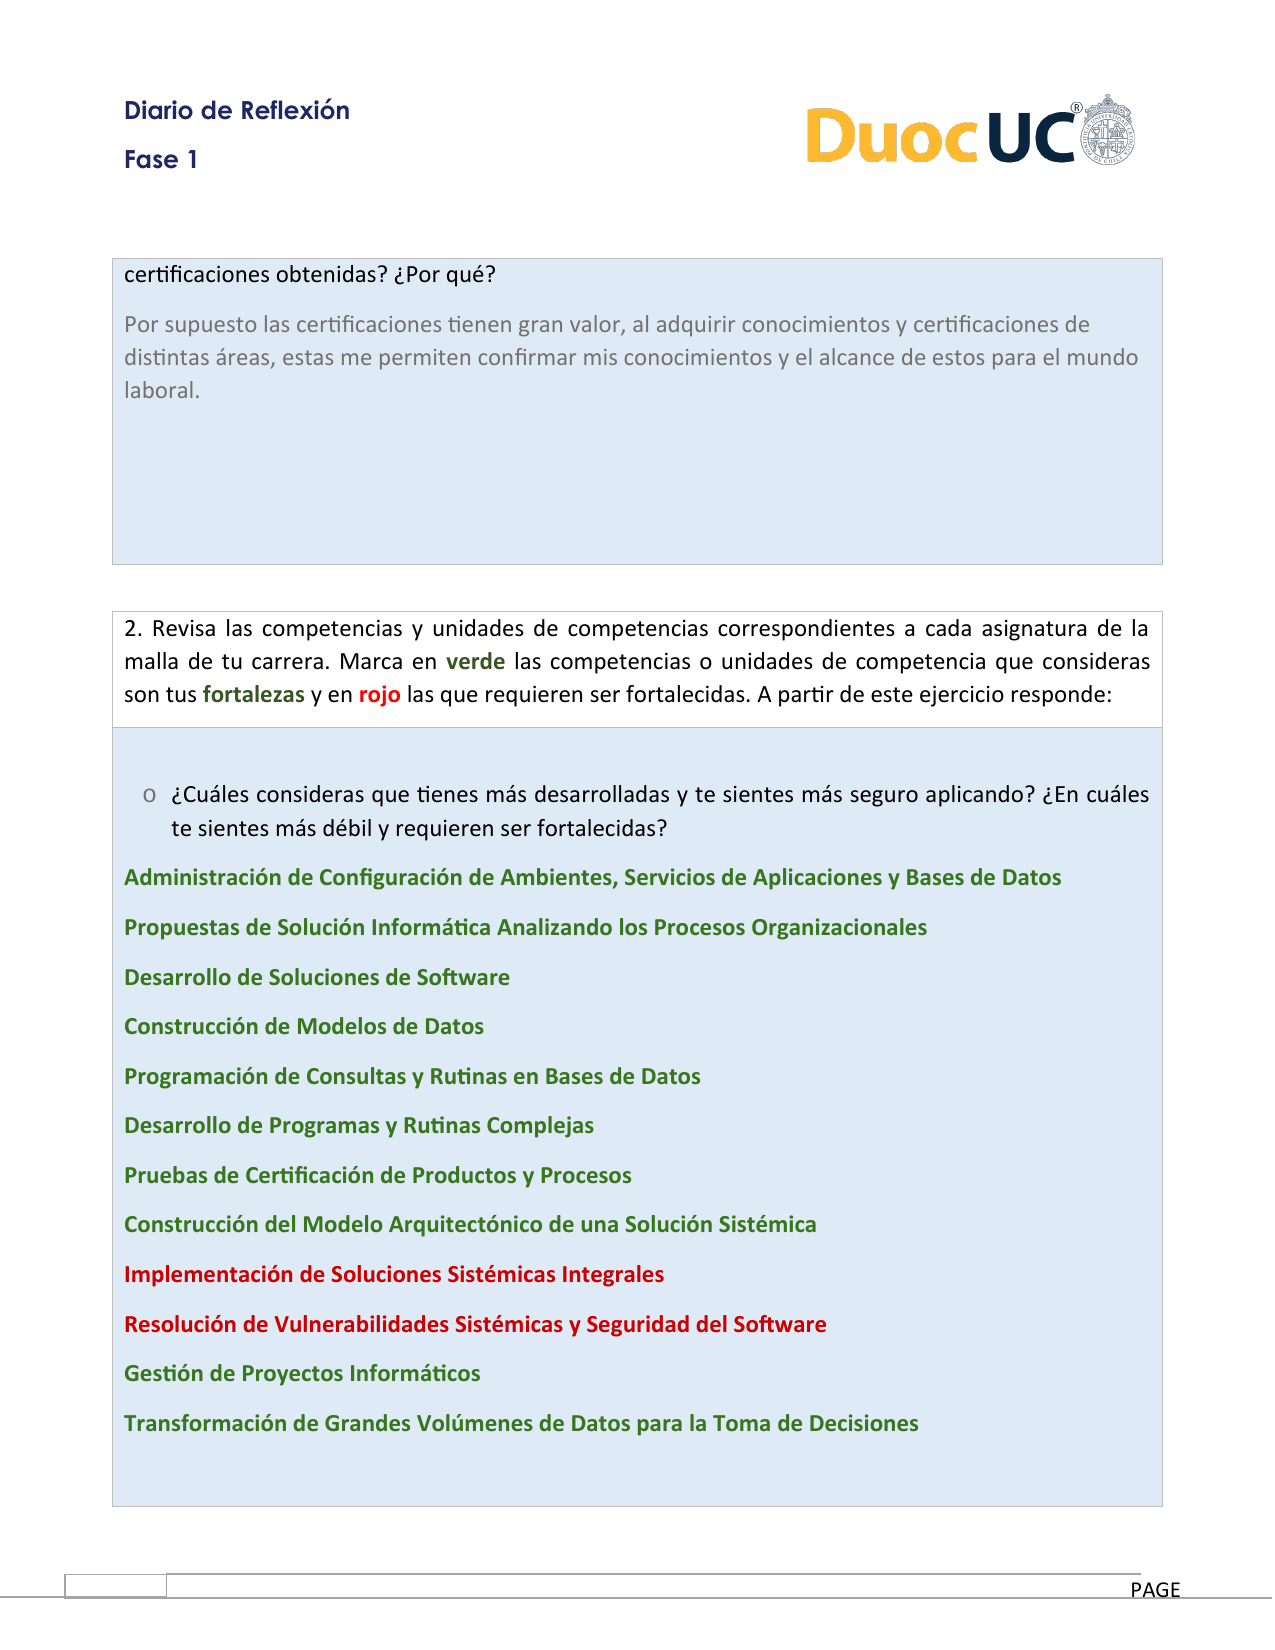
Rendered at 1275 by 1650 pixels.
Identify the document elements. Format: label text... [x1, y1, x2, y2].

table_header 2. Revisa las competencias y unidades de competencias correspondientes a cada asignatura de la malla de tu carrera. Marca en verde las competencias o unidades de competencia que consideras son tus fortalezas y en rojo las que requieren ser fortalecidas. A partir de este ejercicio responde: [113, 612, 1162, 727]
picture [807, 94, 1135, 165]
